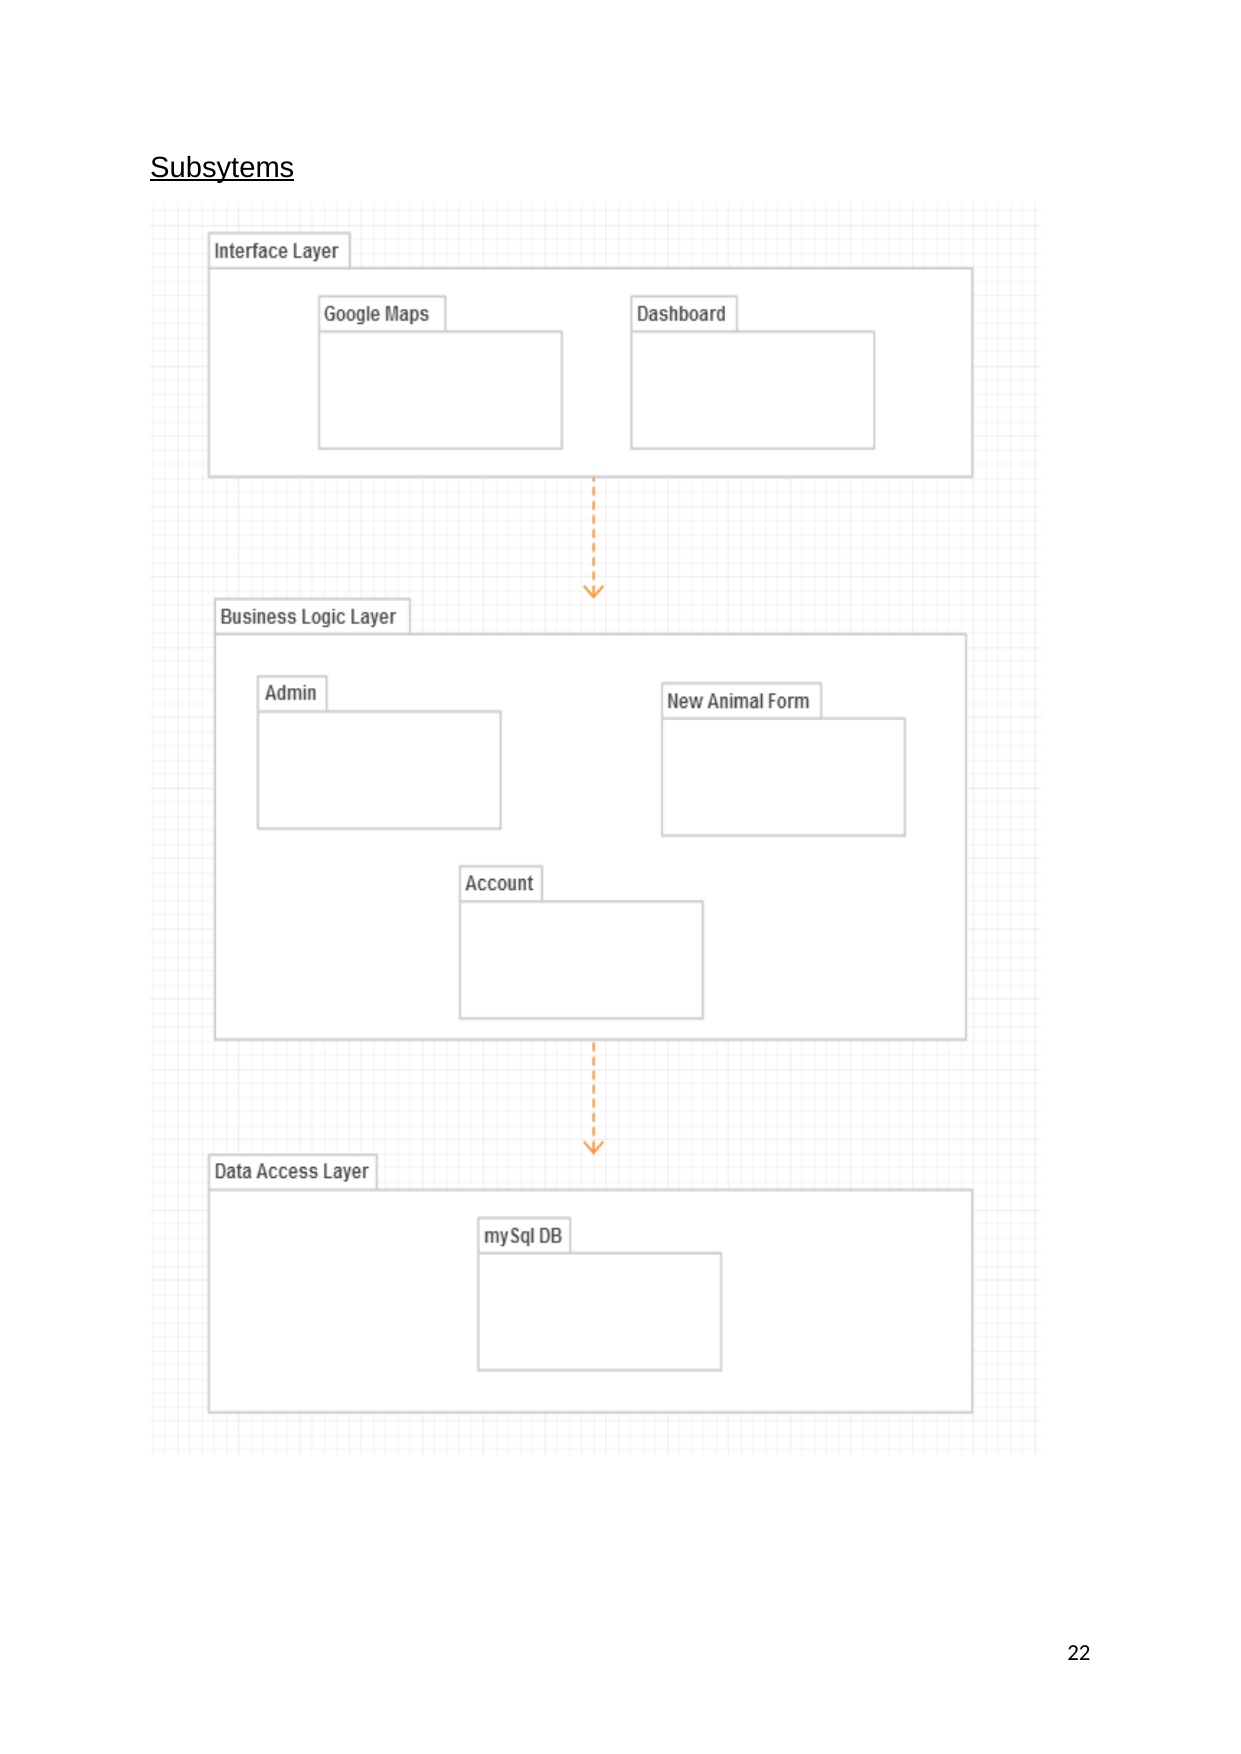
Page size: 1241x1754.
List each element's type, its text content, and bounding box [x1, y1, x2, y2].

picture [150, 202, 1042, 1455]
text Subsytems [150, 150, 1090, 183]
